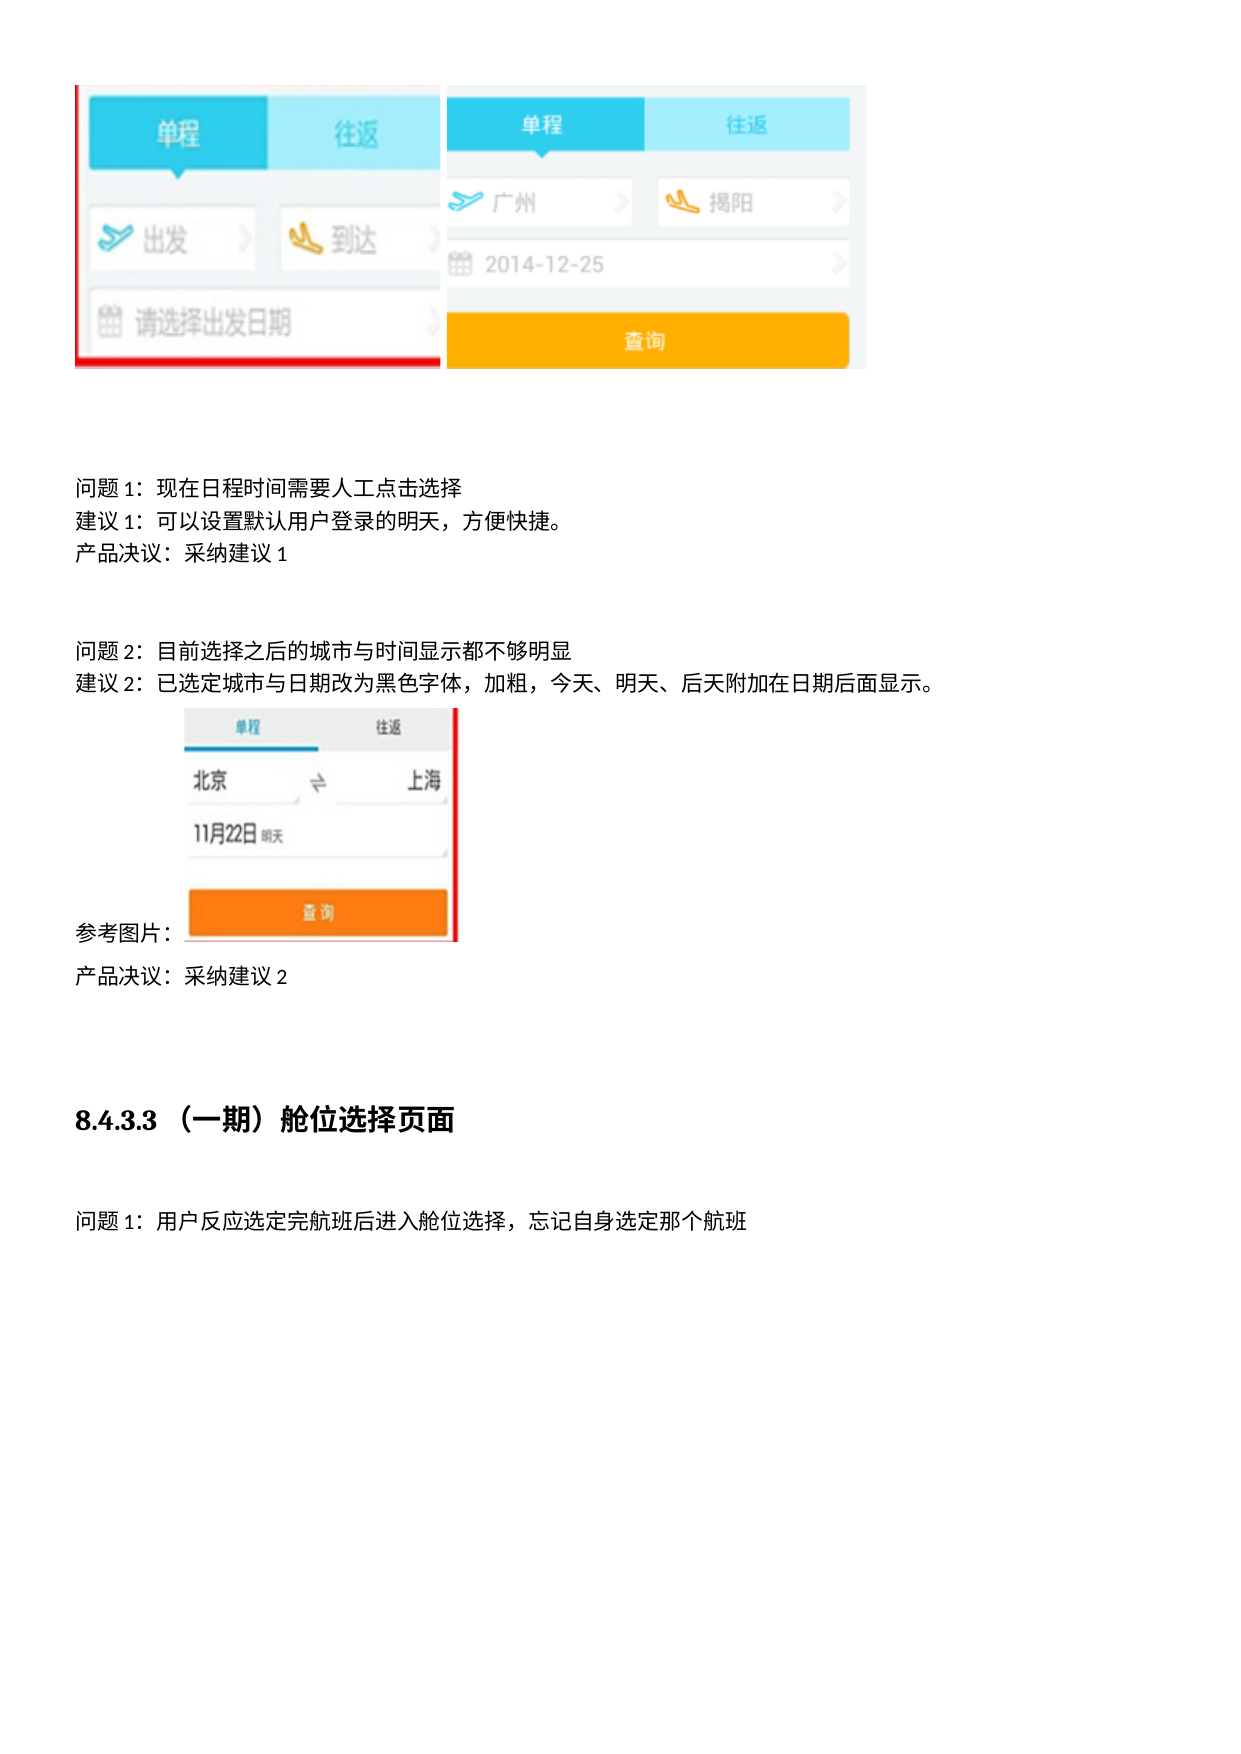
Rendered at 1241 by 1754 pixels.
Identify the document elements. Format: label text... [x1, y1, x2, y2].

text 问题1：用户反应选定完航班后进入舱位选择，忘记自身选定那个航班 [75, 1204, 1165, 1236]
text 产品决议：采纳建议1 [75, 536, 1165, 568]
text 建议2：已选定城市与日期改为黑色字体，加粗，今天、明天、后天附加在日期后面显示。 [75, 666, 1165, 698]
picture [75, 85, 441, 369]
text 问题1：现在日程时间需要人工点击选择 [75, 471, 1165, 503]
text 产品决议：采纳建议2 [75, 958, 1165, 991]
subtitle 8.4.3.3 （一期）舱位选择页面 [75, 1085, 1165, 1150]
picture [446, 85, 867, 369]
text 问题2：目前选择之后的城市与时间显示都不够明显 [75, 633, 1165, 666]
text 参考图片： [75, 698, 1165, 958]
picture [184, 708, 461, 942]
text 建议1：可以设置默认用户登录的明天，方便快捷。 [75, 503, 1165, 536]
